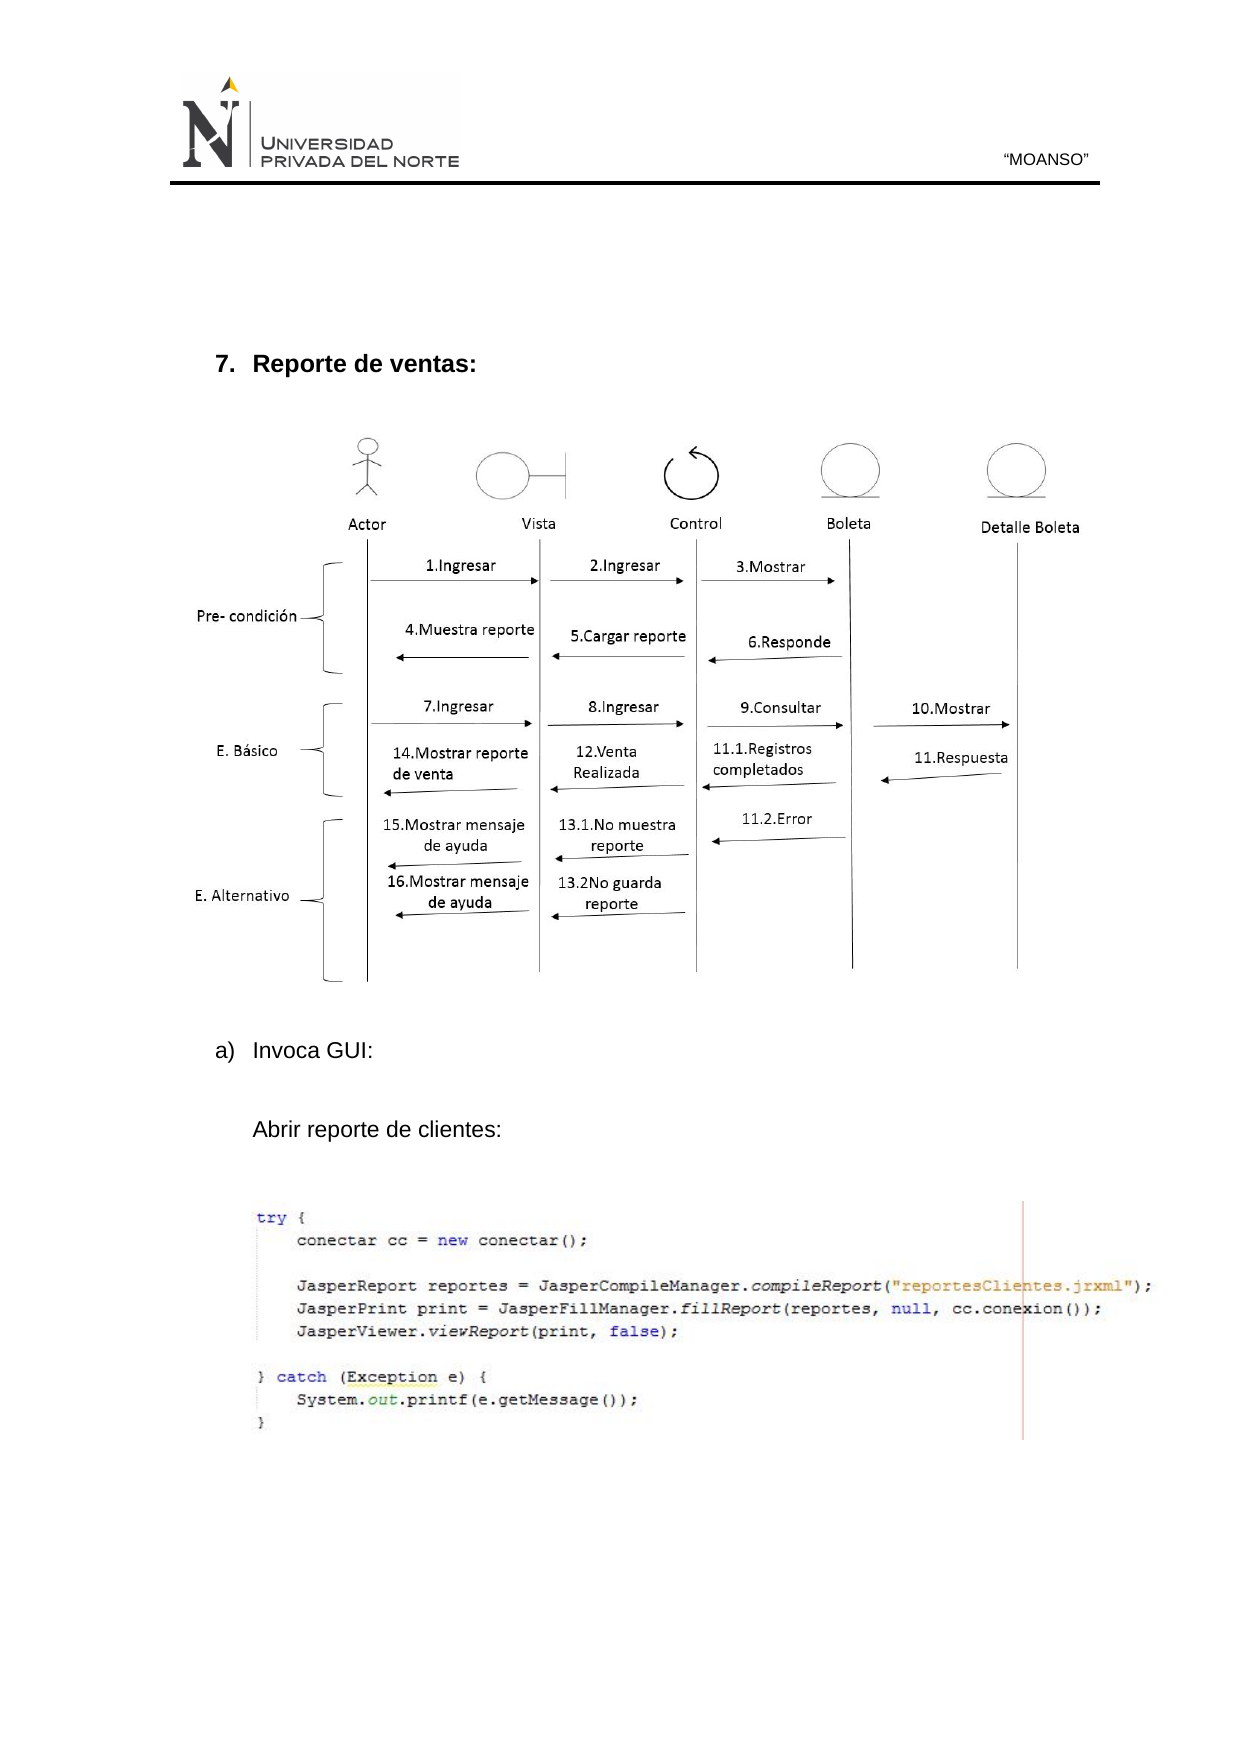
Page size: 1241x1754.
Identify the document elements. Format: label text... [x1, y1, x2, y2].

list Abrir reporte de clientes: [252, 1116, 1092, 1143]
picture [177, 428, 1091, 990]
picture [251, 1201, 1165, 1440]
list Invoca GUI: [215, 1037, 1092, 1064]
list Reporte de ventas: [215, 349, 1092, 378]
picture [181, 73, 462, 169]
